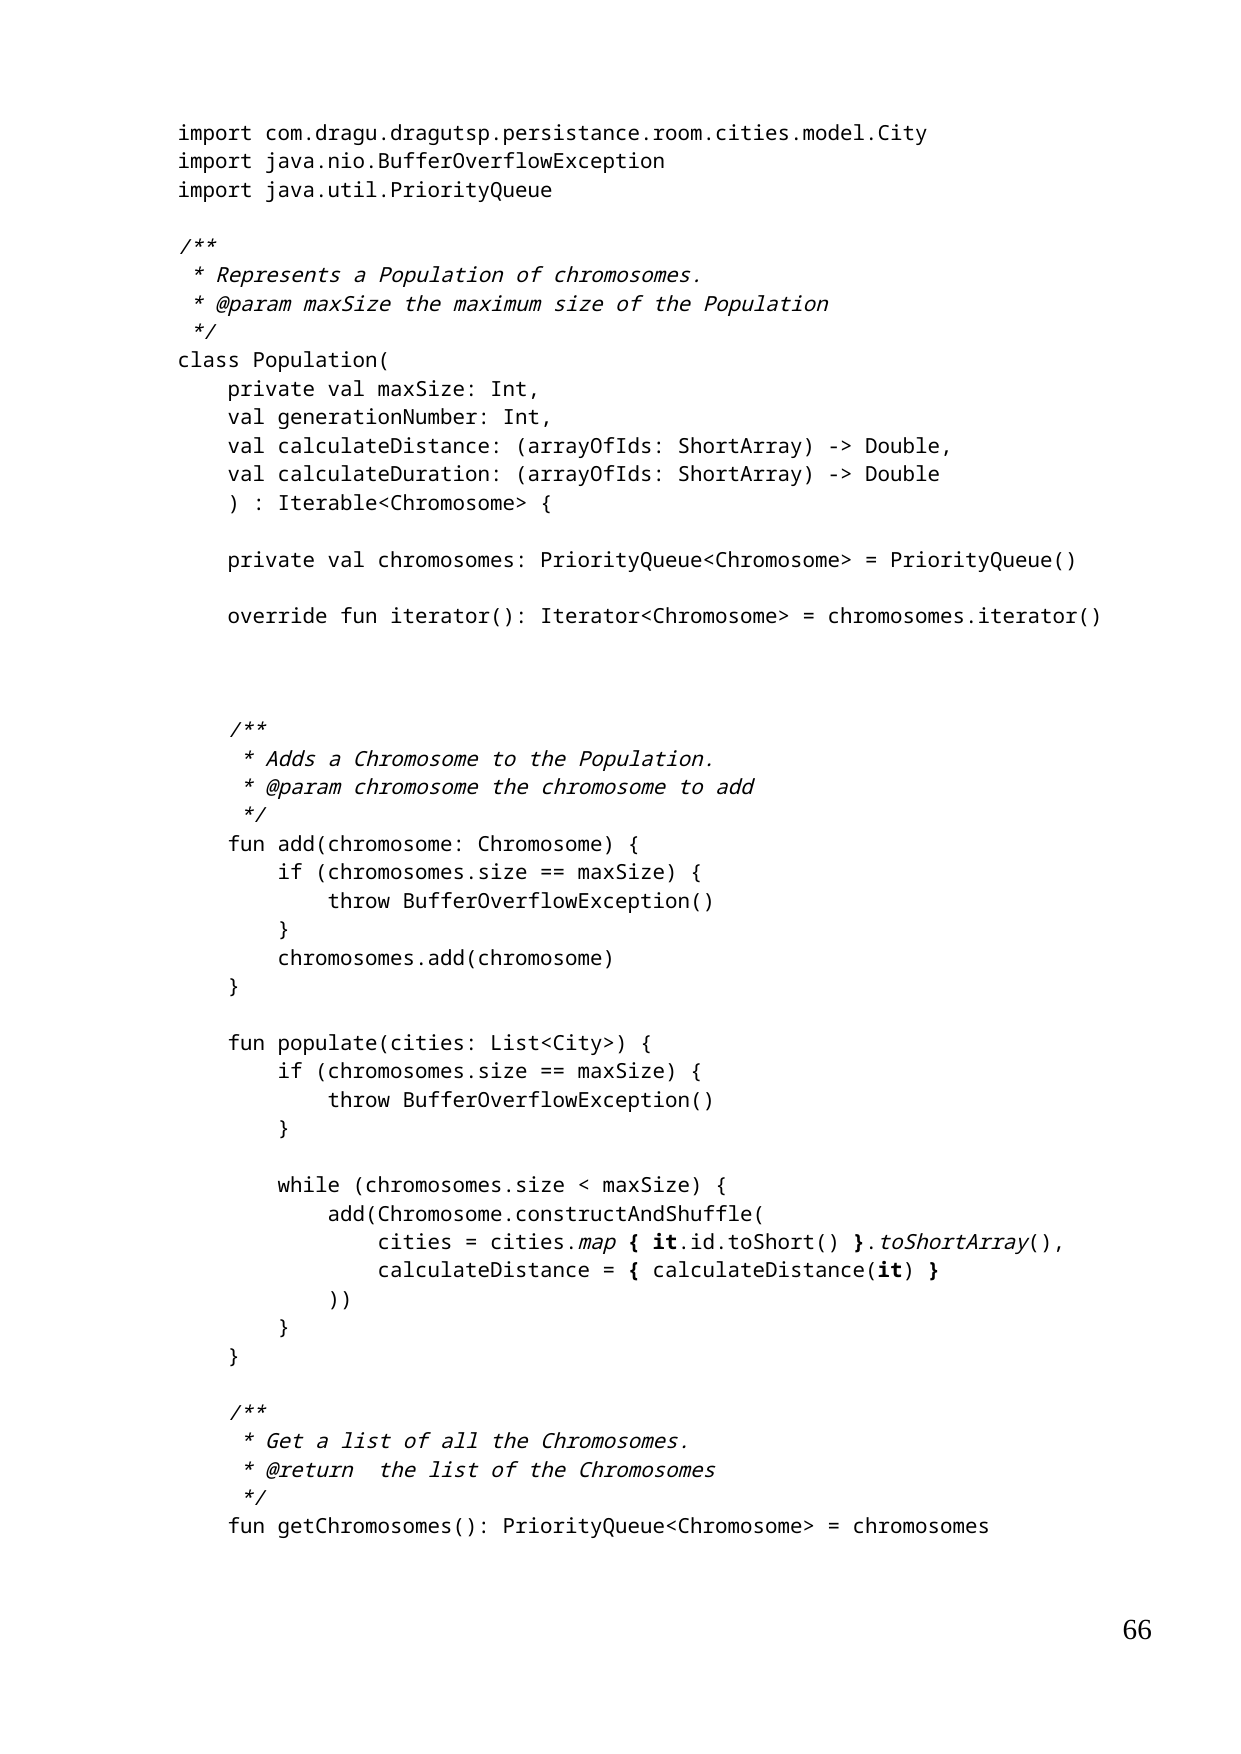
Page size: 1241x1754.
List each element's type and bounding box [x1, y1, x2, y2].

text [177, 118, 1152, 1568]
